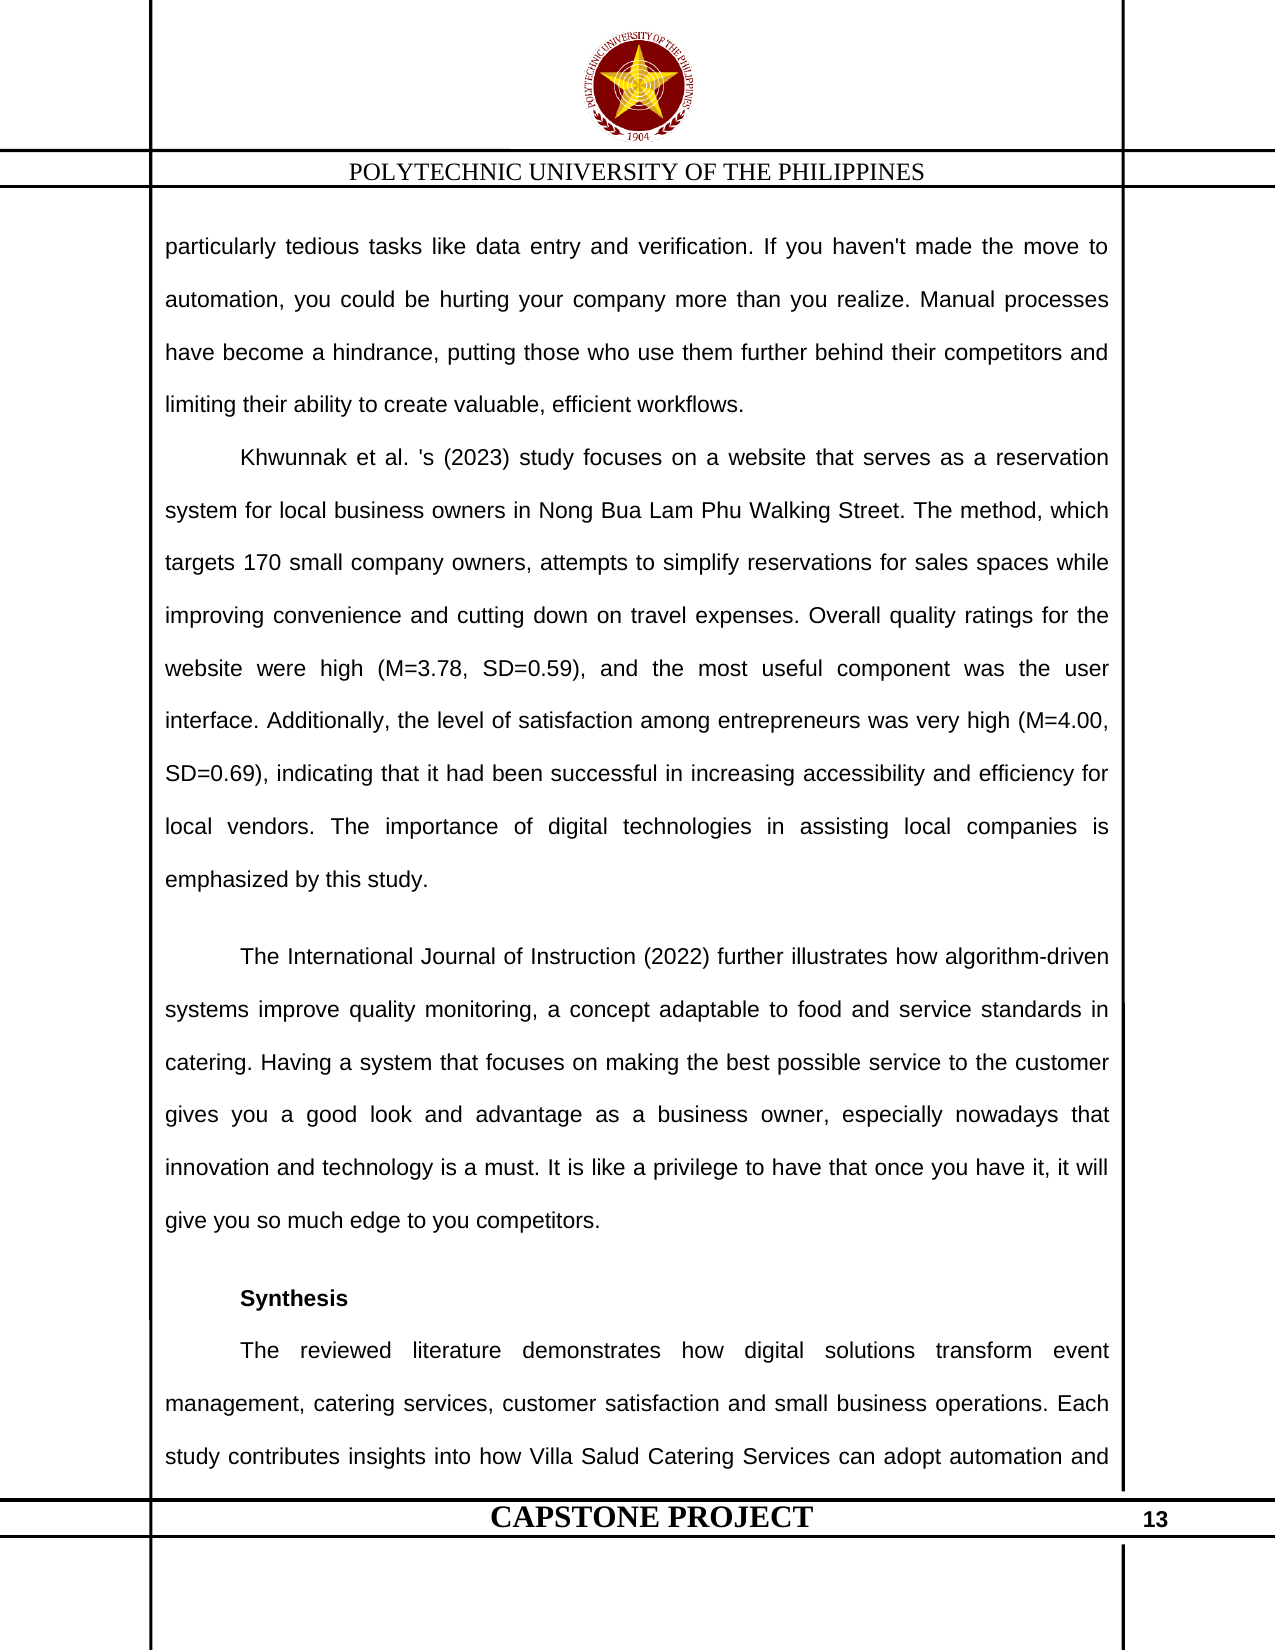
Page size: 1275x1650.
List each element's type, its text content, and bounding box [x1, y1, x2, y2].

text Khwunnak et al. 's (2023) study focuses on a website that serves as a reservation system for local business owners in Nong Bua Lam Phu Walking Street. The method, which targets 170 small company owners, attempts to simplify reservations for sales spaces while improving convenience and cutting down on travel expenses. Overall quality ratings for the website were high (M=3.78, SD=0.59), and the most useful component was the user interface. Additionally, the level of satisfaction among entrepreneurs was very high (M=4.00, SD=0.69), indicating that it had been successful in increasing accessibility and efficiency for local vendors. The importance of digital technologies in assisting local companies is emphasized by this study. [165, 444, 1110, 892]
text The International Journal of Instruction (2022) further illustrates how algorithm-driven systems improve quality monitoring, a concept adaptable to food and service standards in catering. Having a system that focuses on making the best possible service to the customer gives you a good look and advantage as a business owner, especially nowadays that innovation and technology is a must. It is like a privilege to have that once you have it, it will give you so much edge to you competitors. [165, 943, 1110, 1233]
picture [582, 31, 694, 142]
